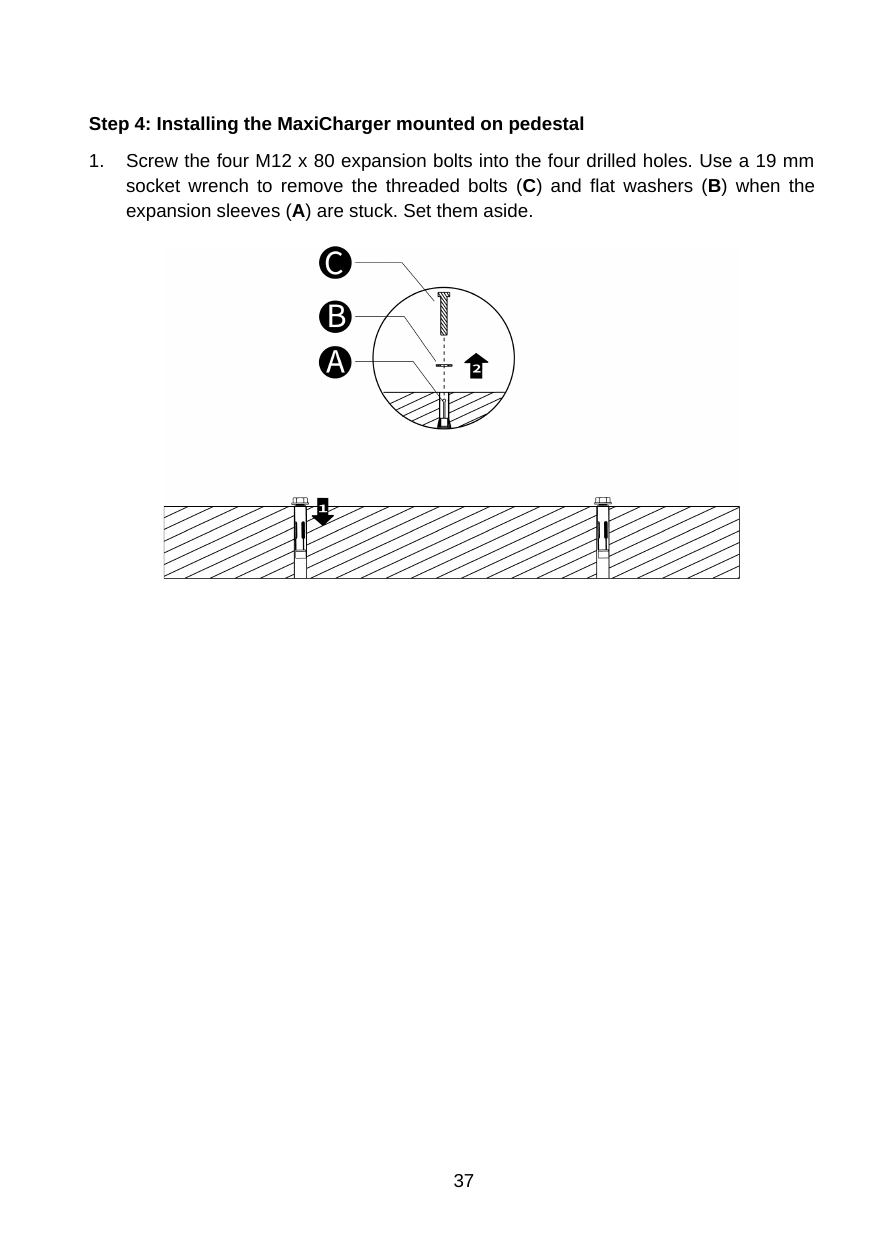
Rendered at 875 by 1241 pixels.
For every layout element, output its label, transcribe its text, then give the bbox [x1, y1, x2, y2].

text Step 4: Installing the MaxiCharger mounted on pedestal [89, 109, 815, 134]
picture [163, 246, 740, 579]
list Screw the four M12 x 80 expansion bolts into the four drilled holes. Use a 19 mm socket wrench to remove the threaded bolts (C) and flat washers (B) when the expansion sleeves (A) are stuck. Set them aside. [89, 147, 815, 222]
